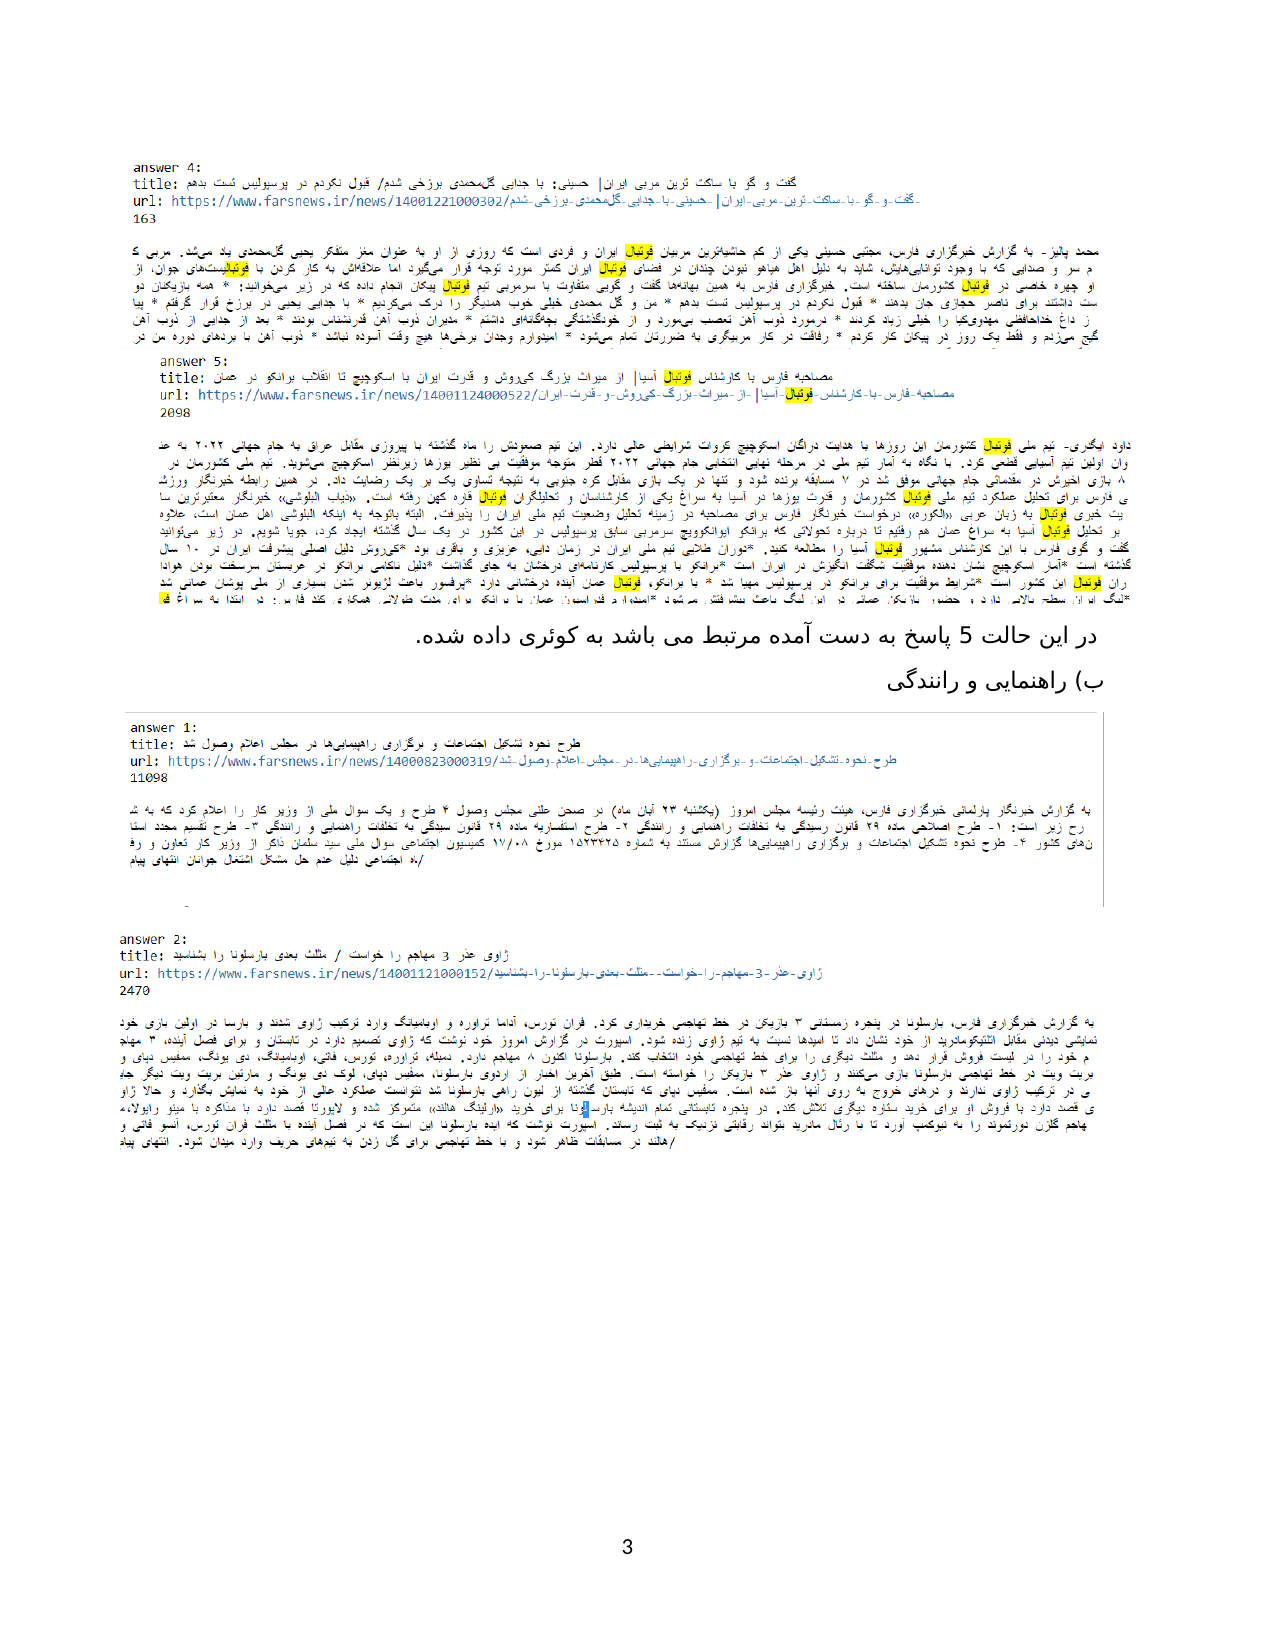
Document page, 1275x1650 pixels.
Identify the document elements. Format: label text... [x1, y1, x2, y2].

text در این حالت 5 پاسخ به دست آمده مرتبط می باشد به کوئری داده شده. [150, 622, 1134, 649]
picture [120, 925, 1105, 1189]
picture [120, 150, 1105, 349]
picture [150, 351, 1135, 604]
text ب) راهنمایی و رانندگی [150, 667, 1134, 694]
picture [120, 712, 1105, 907]
